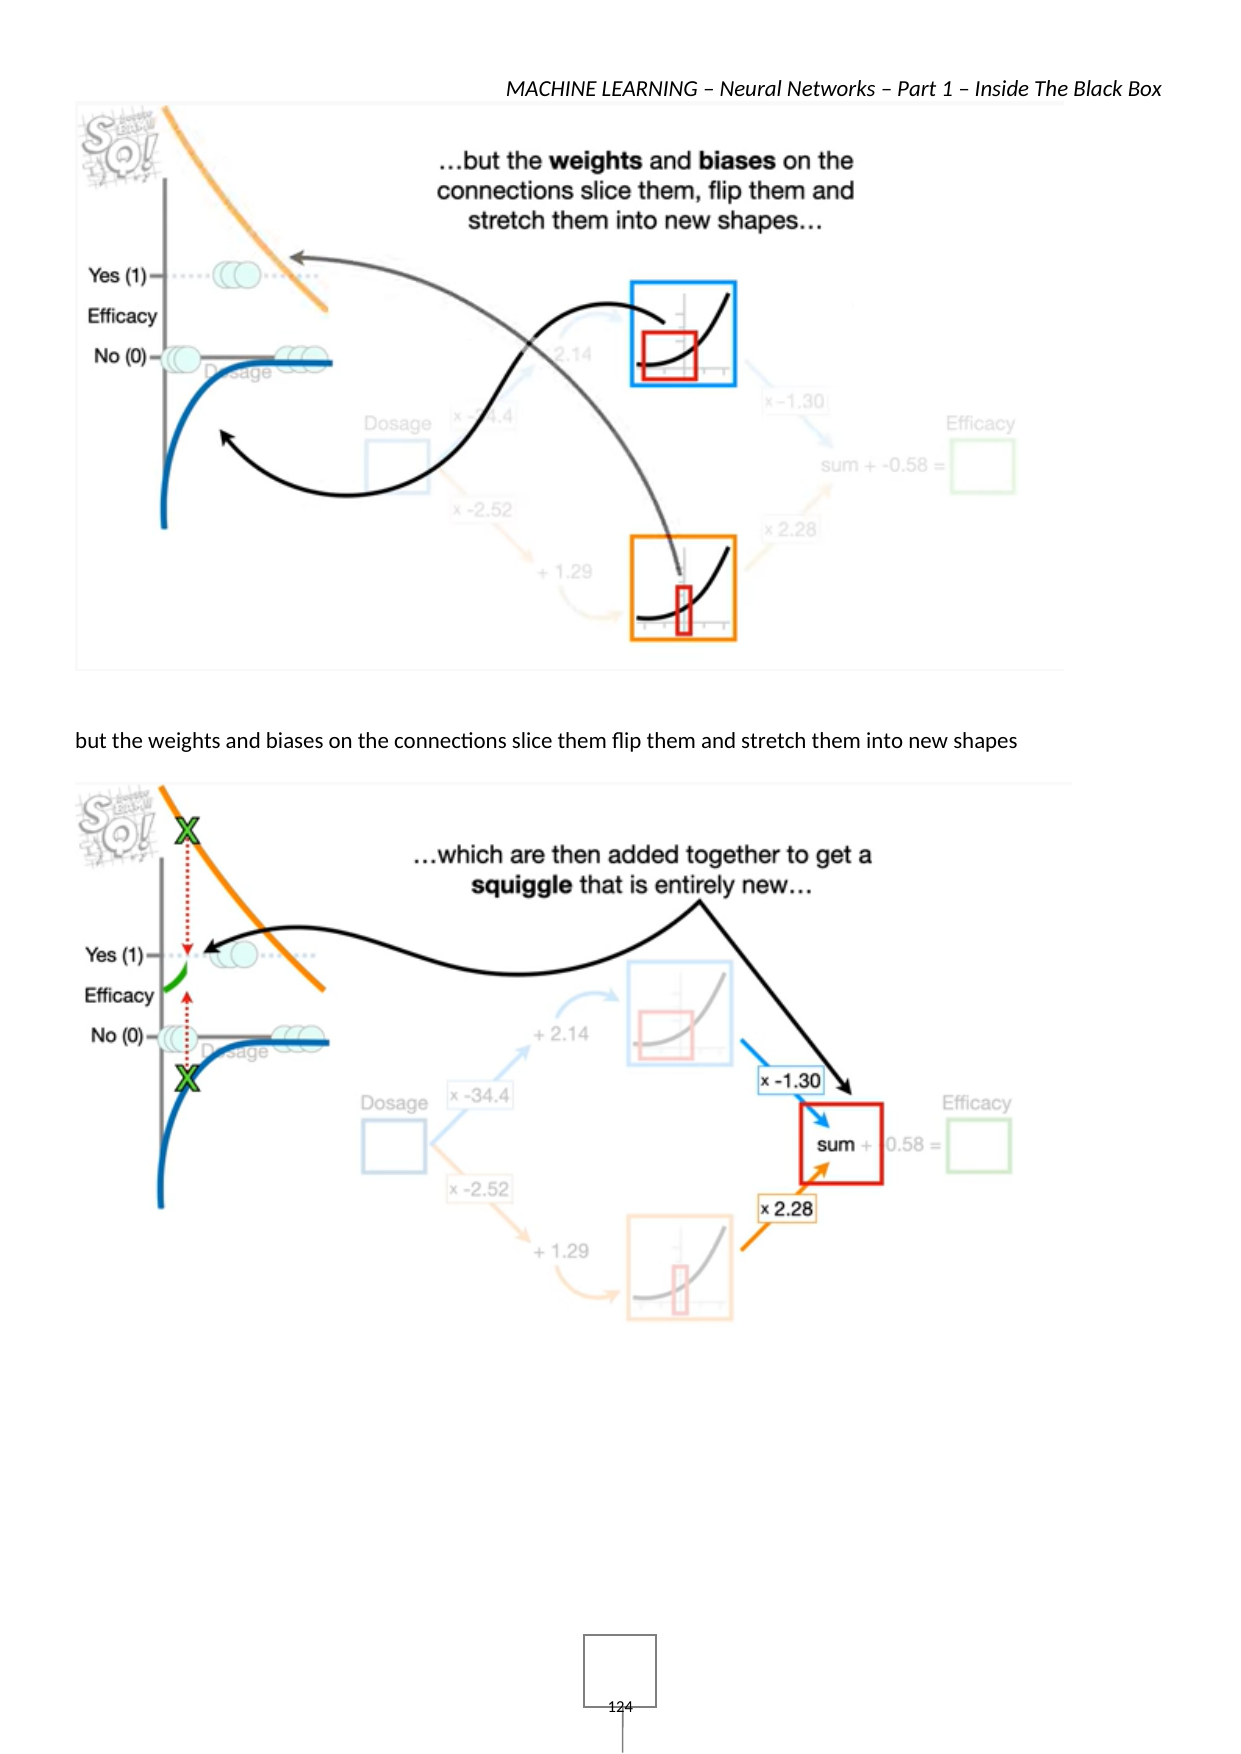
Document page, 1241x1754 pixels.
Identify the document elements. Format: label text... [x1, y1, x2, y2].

text but the weights and biases on the connections slice them flip them and stretch them into new shapes [75, 727, 1165, 755]
picture [75, 101, 1065, 671]
picture [75, 782, 1072, 1349]
